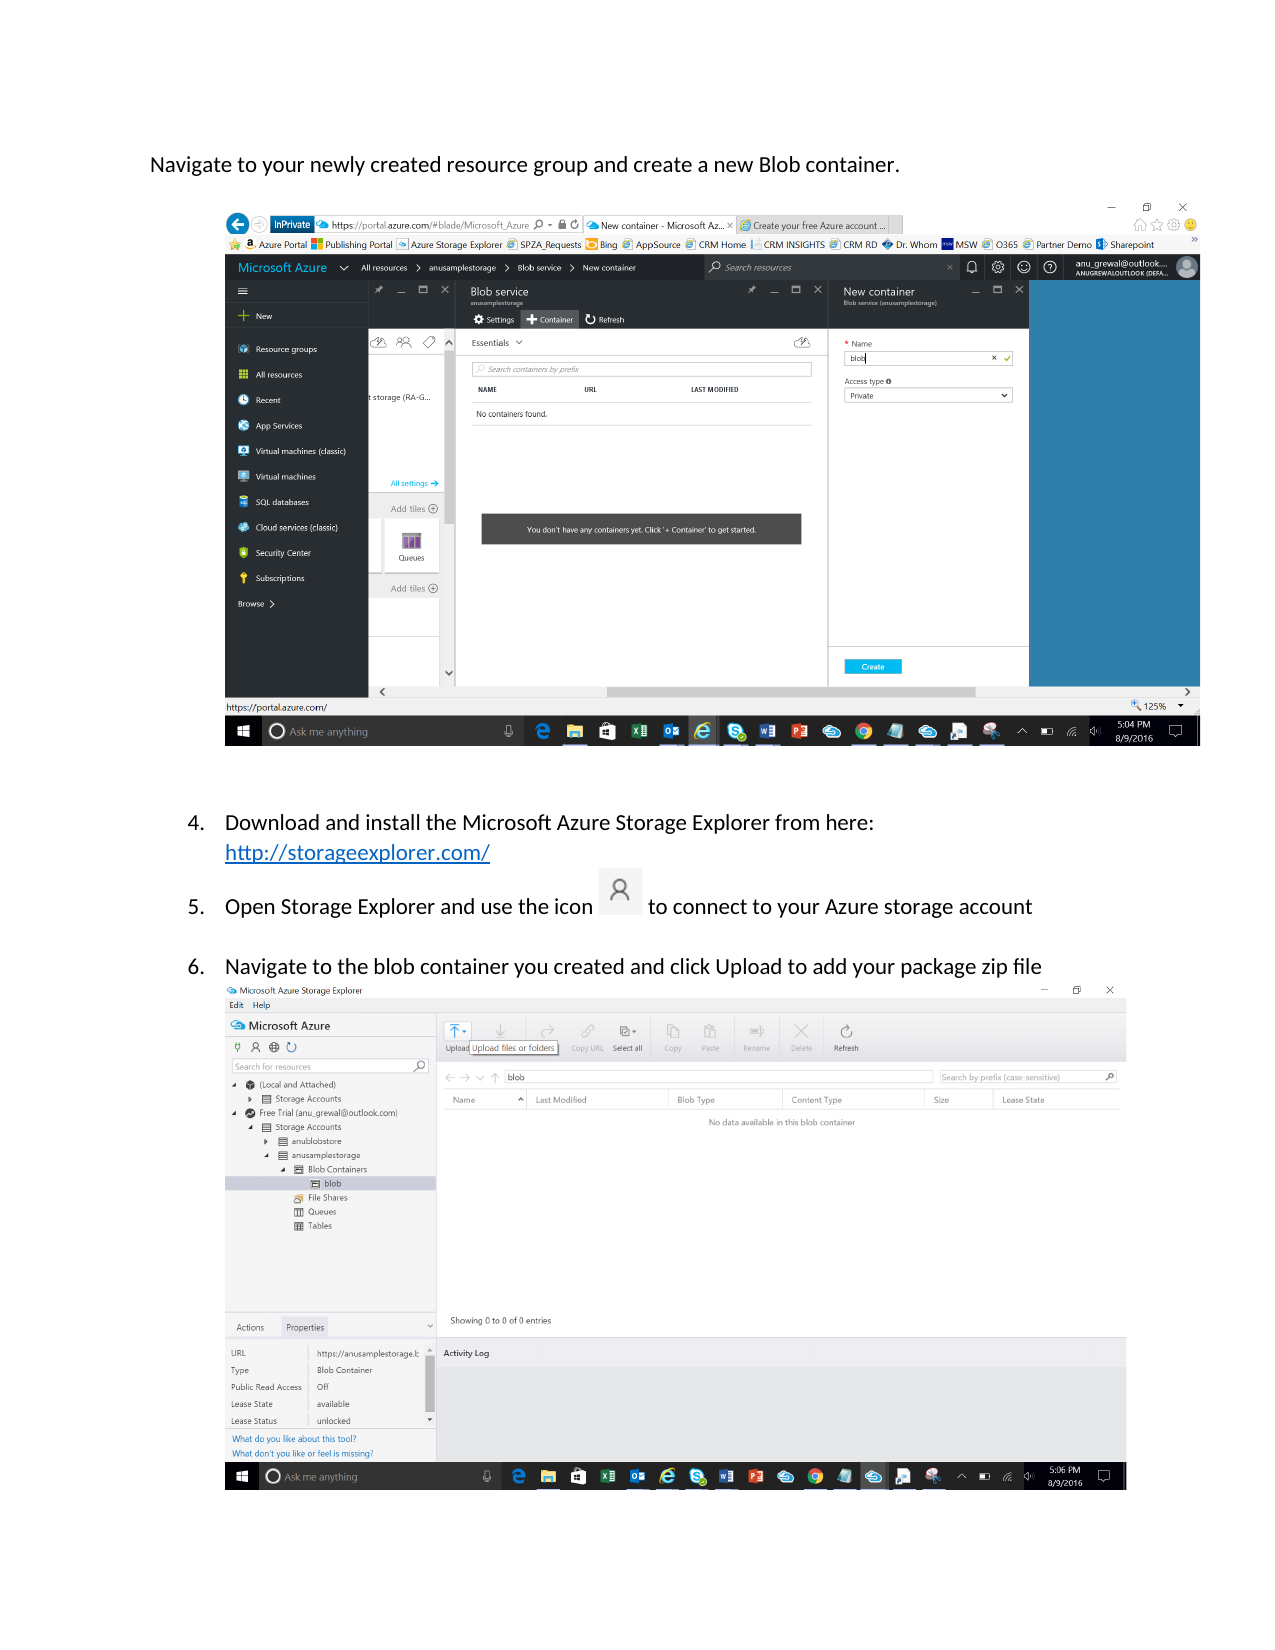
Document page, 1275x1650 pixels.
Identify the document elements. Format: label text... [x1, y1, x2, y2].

text Navigate to your newly created resource group and create a new Blob container. [150, 150, 1125, 178]
list Open Storage Explorer and use the icon to connect to your Azure storage account [187, 868, 1125, 920]
picture [225, 982, 1127, 1490]
list Navigate to the blob container you created and click Upload to add your package zip file [187, 952, 1125, 980]
list Download and install the Microsoft Azure Storage Explorer from here: http://storageexplorer.com/ [187, 808, 1125, 866]
picture [598, 868, 643, 915]
picture [225, 196, 1200, 746]
